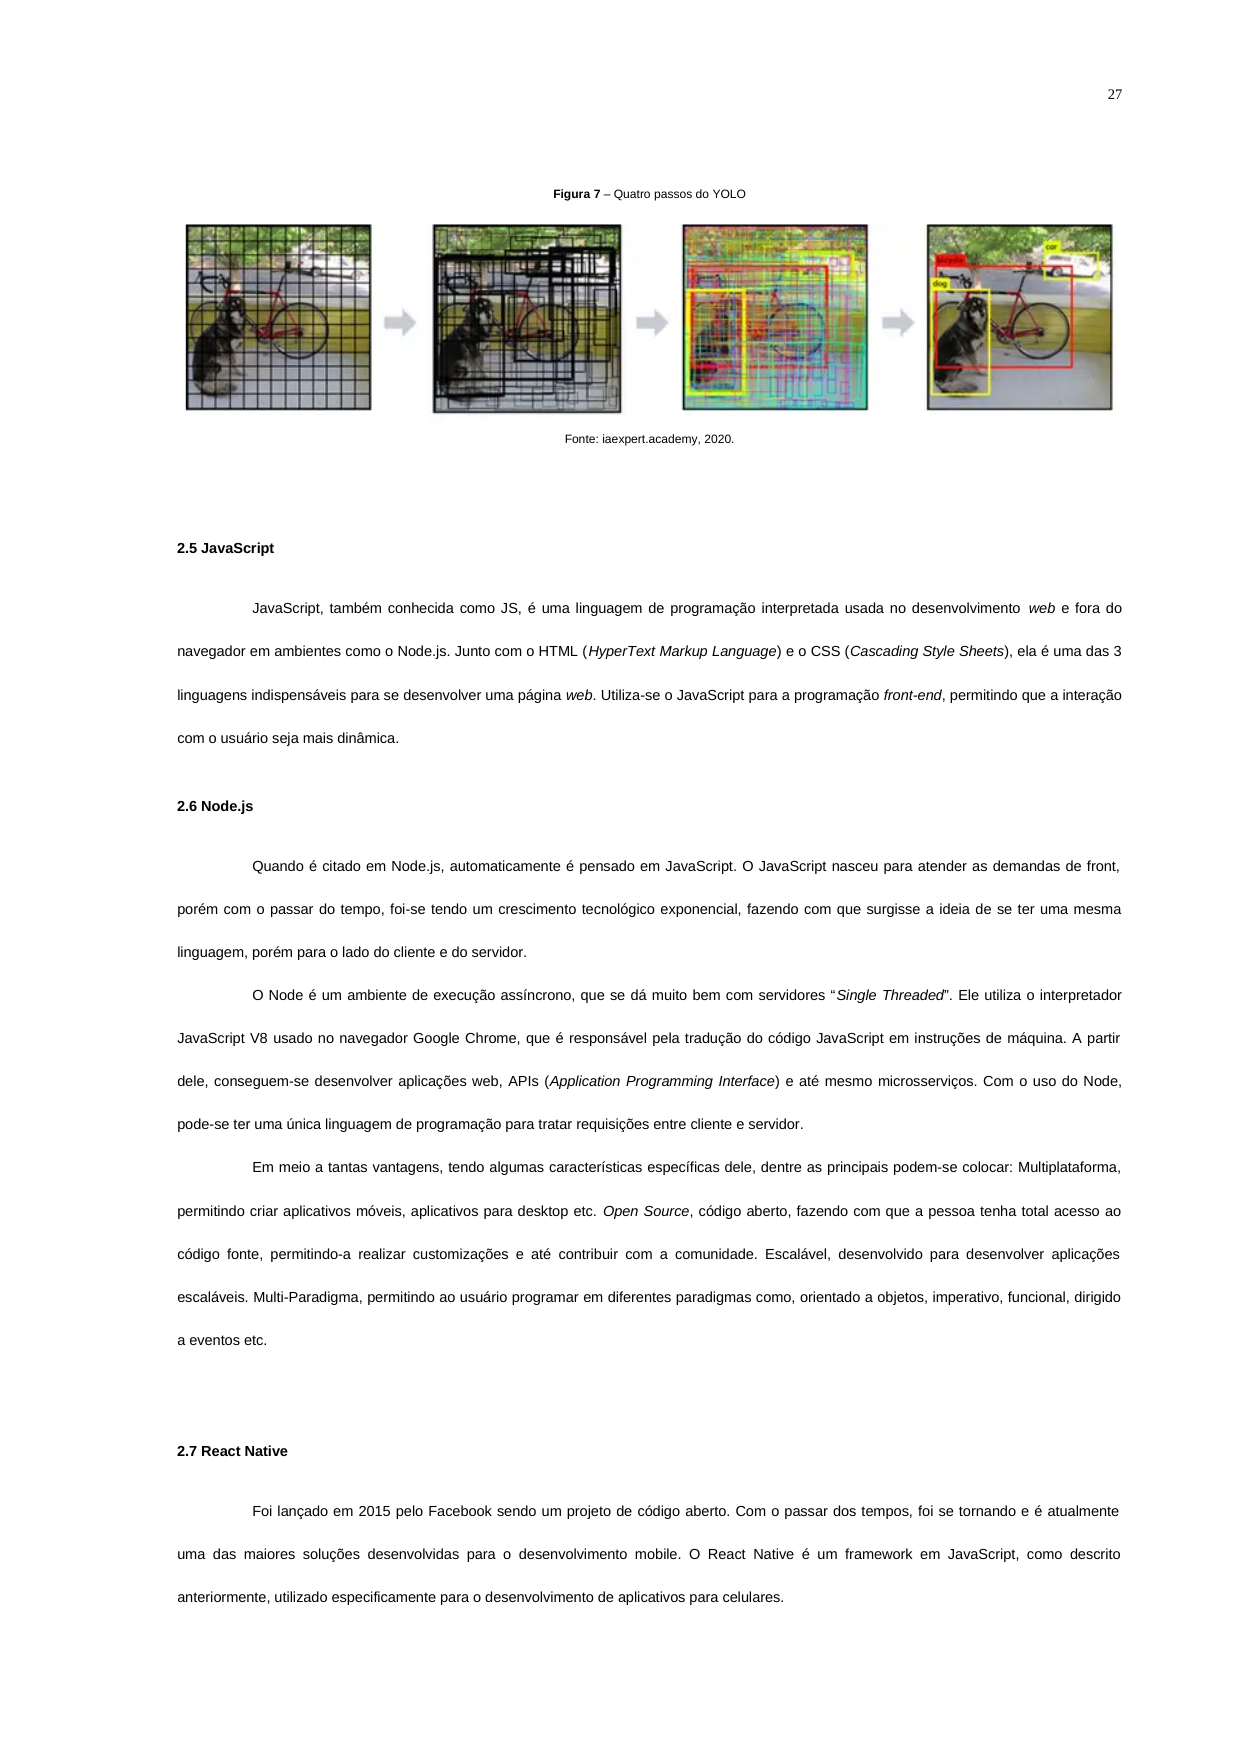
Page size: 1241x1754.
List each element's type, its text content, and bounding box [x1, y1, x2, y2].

text JavaScript, também conhecida como JS, é uma linguagem de programação interpretada usada no desenvolvimento web e fora do navegador em ambientes como o Node.js. Junto com o HTML (HyperText Markup Language) e o CSS (Cascading Style Sheets), ela é uma das 3 linguagens indispensáveis para se desenvolver uma página web. Utiliza-se o JavaScript para a programação front-end, permitindo que a interação com o usuário seja mais dinâmica. [177, 588, 1122, 746]
text Fonte: iaexpert.academy, 2020. [177, 422, 1122, 446]
text Em meio a tantas vantagens, tendo algumas características específicas dele, dentre as principais podem-se colocar: Multiplataforma, permitindo criar aplicativos móveis, aplicativos para desktop etc. Open Source, código aberto, fazendo com que a pessoa tenha total acesso ao código fonte, permitindo-a realizar customizações e até contribuir com a comunidade. Escalável, desenvolvido para desenvolver aplicações escaláveis. Multi-Paradigma, permitindo ao usuário programar em diferentes paradigmas como, orientado a objetos, imperativo, funcional, dirigido a eventos etc. [177, 1147, 1122, 1348]
subtitle 2.6 Node.js [177, 786, 1122, 814]
text Quando é citado em Node.js, automaticamente é pensado em JavaScript. O JavaScript nasceu para atender as demandas de front, porém com o passar do tempo, foi-se tendo um crescimento tecnológico exponencial, fazendo com que surgisse a ideia de se ter uma mesma linguagem, porém para o lado do cliente e do servidor. [177, 845, 1122, 960]
text Figura 7 – Quatro passos do YOLO [177, 177, 1122, 201]
subtitle 2.5 JavaScript [177, 528, 1122, 557]
text O Node é um ambiente de execução assíncrono, que se dá muito bem com servidores “Single Threaded”. Ele utiliza o interpretador JavaScript V8 usado no navegador Google Chrome, que é responsável pela tradução do código JavaScript em instruções de máquina. A partir dele, conseguem-se desenvolver aplicações web, APIs (Application Programming Interface) e até mesmo microsserviços. Com o uso do Node, pode-se ter uma única linguagem de programação para tratar requisições entre cliente e servidor. [177, 975, 1122, 1133]
subtitle 2.7 React Native [177, 1431, 1122, 1460]
picture [177, 213, 1122, 422]
text Foi lançado em 2015 pelo Facebook sendo um projeto de código aberto. Com o passar dos tempos, foi se tornando e é atualmente uma das maiores soluções desenvolvidas para o desenvolvimento mobile. O React Native é um framework em JavaScript, como descrito anteriormente, utilizado especificamente para o desenvolvimento de aplicativos para celulares. [177, 1491, 1122, 1606]
